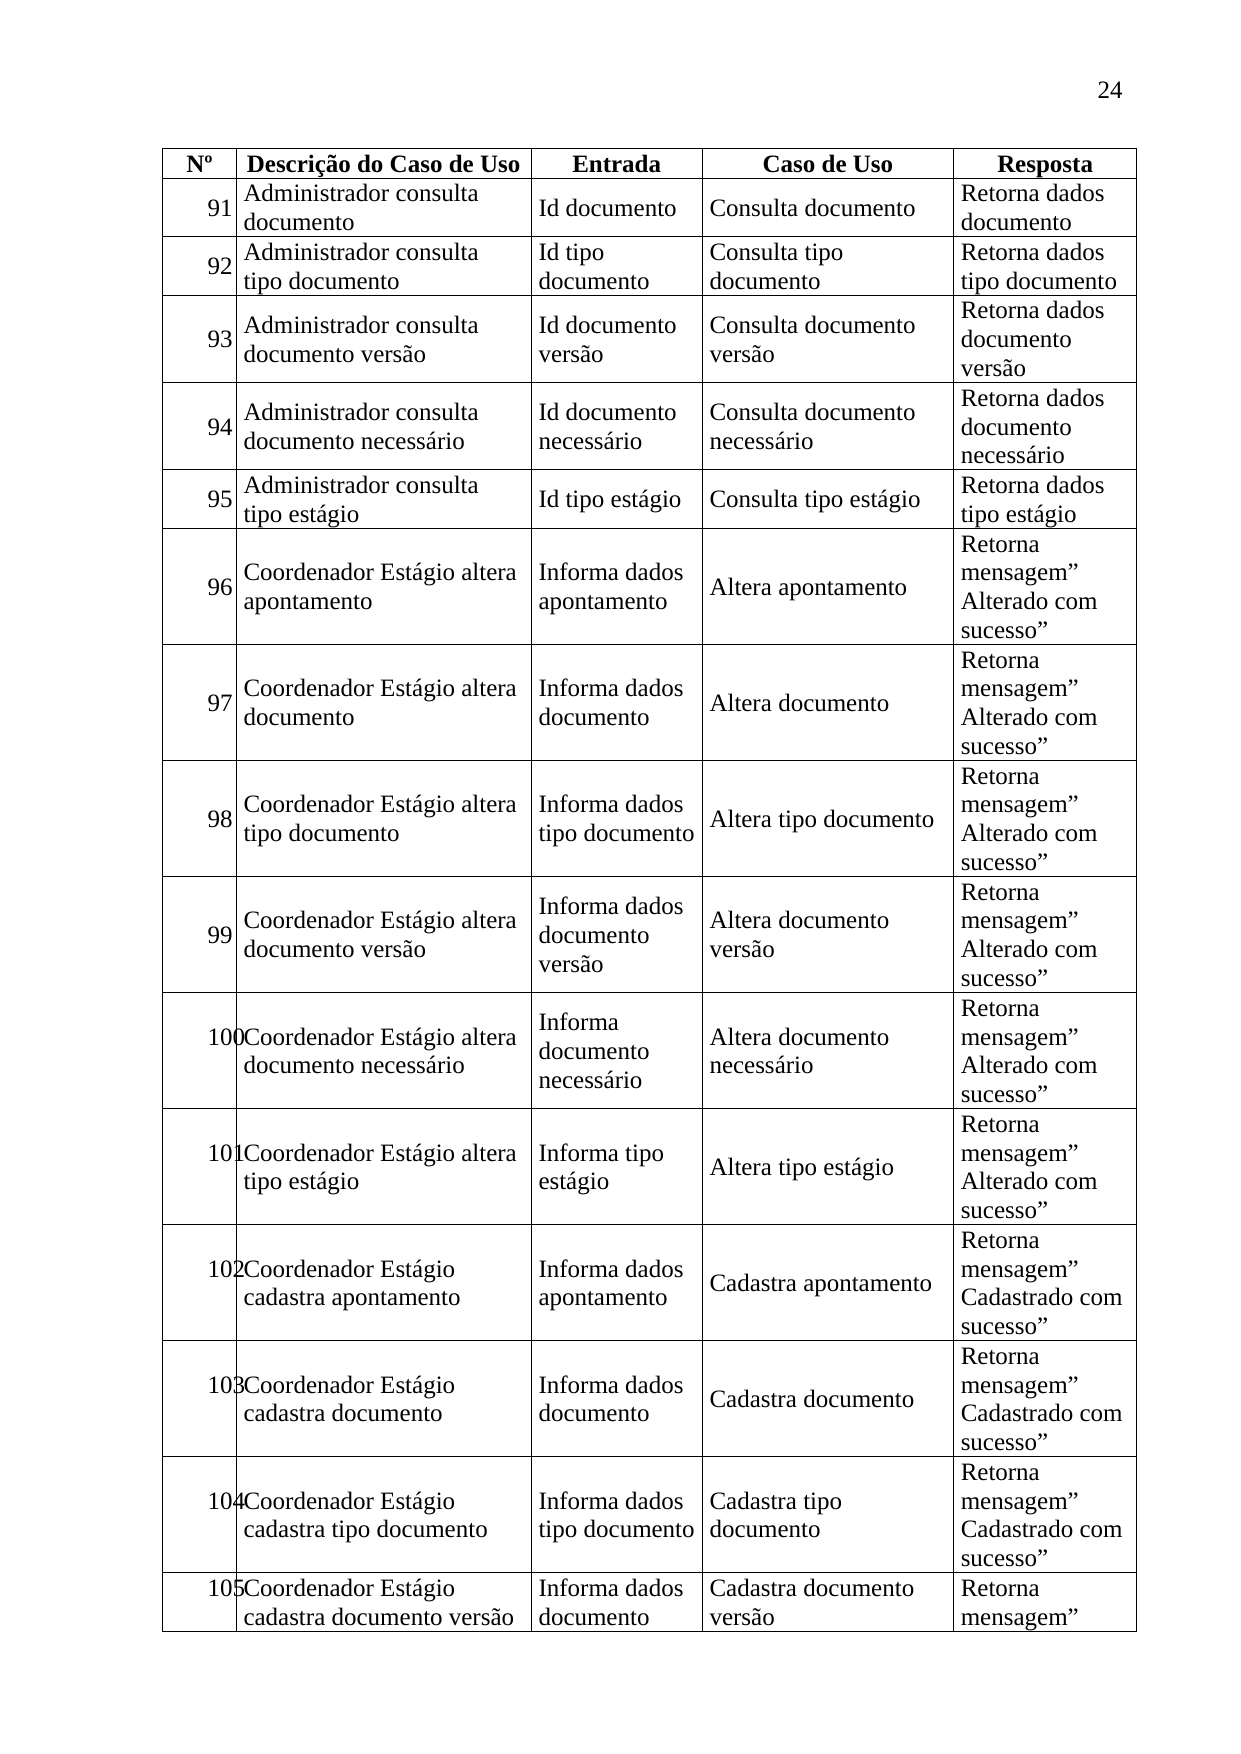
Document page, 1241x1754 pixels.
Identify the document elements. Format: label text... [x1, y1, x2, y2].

table_cell Cadastra tipo documento [703, 1457, 953, 1572]
table_cell Coordenador Estágio altera apontamento [237, 529, 531, 644]
table_cell Altera documento necessário [703, 993, 953, 1108]
table_header Caso de Uso [703, 149, 953, 177]
table_cell Retorna dados documento necessário [954, 383, 1136, 469]
table_cell Retorna mensagem” Cadastrado com sucesso” [954, 1341, 1136, 1456]
table_cell Retorna dados documento [954, 179, 1136, 236]
table_cell Coordenador Estágio altera tipo estágio [237, 1109, 531, 1224]
table_cell [163, 470, 236, 528]
table_cell Consulta documento [703, 179, 953, 236]
table_cell Informa dados apontamento [532, 529, 702, 644]
table_cell [163, 1225, 236, 1340]
table_header Resposta [954, 149, 1136, 177]
table_cell Retorna dados tipo documento [954, 237, 1136, 294]
table_cell Retorna mensagem” Alterado com sucesso” [954, 761, 1136, 876]
table_cell Informa dados documento [532, 1341, 702, 1456]
table_cell Informa dados tipo documento [532, 761, 702, 876]
table_header Nº [163, 149, 236, 177]
table_cell Informa dados documento [532, 645, 702, 760]
table_cell Consulta documento versão [703, 296, 953, 382]
table_cell Administrador consulta tipo estágio [237, 470, 531, 528]
table_cell Retorna mensagem” Alterado com sucesso” [954, 645, 1136, 760]
table_cell Id documento [532, 179, 702, 236]
table_cell [163, 383, 236, 469]
table_cell Coordenador Estágio altera documento [237, 645, 531, 760]
table_cell [163, 296, 236, 382]
table_cell [163, 237, 236, 294]
table_cell Informa tipo estágio [532, 1109, 702, 1224]
table_cell Informa dados documento versão [532, 877, 702, 992]
table_cell Altera tipo documento [703, 761, 953, 876]
table_cell [163, 993, 236, 1108]
table_cell Coordenador Estágio cadastra apontamento [237, 1225, 531, 1340]
table_cell Informa dados apontamento [532, 1225, 702, 1340]
table_cell Id documento versão [532, 296, 702, 382]
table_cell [954, 1573, 1136, 1631]
table_header Entrada [532, 149, 702, 177]
table_cell Administrador consulta documento [237, 179, 531, 236]
table_cell Coordenador Estágio cadastra documento [237, 1341, 531, 1456]
table_cell Administrador consulta tipo documento [237, 237, 531, 294]
table_cell Consulta tipo documento [703, 237, 953, 294]
table_cell Cadastra apontamento [703, 1225, 953, 1340]
table_cell Consulta documento necessário [703, 383, 953, 469]
table_cell Id tipo documento [532, 237, 702, 294]
table_cell Administrador consulta documento versão [237, 296, 531, 382]
table_cell Retorna dados tipo estágio [954, 470, 1136, 528]
table_cell Id tipo estágio [532, 470, 702, 528]
table_cell Informa documento necessário [532, 993, 702, 1108]
table_cell Informa dados documento versão [532, 1573, 702, 1631]
table_cell [163, 761, 236, 876]
table_cell [163, 1573, 236, 1631]
table_cell Cadastra documento versão [703, 1573, 953, 1631]
table_cell Retorna mensagem” Alterado com sucesso” [954, 993, 1136, 1108]
table_cell [163, 179, 236, 236]
table_cell Administrador consulta documento necessário [237, 383, 531, 469]
table_cell Id documento necessário [532, 383, 702, 469]
table_cell Coordenador Estágio altera tipo documento [237, 761, 531, 876]
table_cell Altera documento versão [703, 877, 953, 992]
table_cell Cadastra documento [703, 1341, 953, 1456]
table_cell Altera tipo estágio [703, 1109, 953, 1224]
table_cell [163, 1341, 236, 1456]
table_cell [954, 1457, 1136, 1572]
table_cell Coordenador Estágio altera documento versão [237, 877, 531, 992]
table_cell Retorna mensagem” Alterado com sucesso” [954, 877, 1136, 992]
table_cell Consulta tipo estágio [703, 470, 953, 528]
table_cell [163, 529, 236, 644]
table_cell [163, 877, 236, 992]
table_cell Altera documento [703, 645, 953, 760]
table_cell Coordenador Estágio altera documento necessário [237, 993, 531, 1108]
table_cell Altera apontamento [703, 529, 953, 644]
table_cell [163, 1109, 236, 1224]
table_cell Retorna mensagem” Alterado com sucesso” [954, 1109, 1136, 1224]
table_cell [163, 645, 236, 760]
table_cell Retorna mensagem” Cadastrado com sucesso” [954, 1225, 1136, 1340]
table_cell Retorna mensagem” Alterado com sucesso” [954, 529, 1136, 644]
table_cell Informa dados tipo documento [532, 1457, 702, 1572]
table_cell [237, 1573, 531, 1631]
table_cell [163, 1457, 236, 1572]
table_cell Coordenador Estágio cadastra tipo documento [237, 1457, 531, 1572]
table_header Descrição do Caso de Uso [237, 149, 531, 177]
table_cell Retorna dados documento versão [954, 296, 1136, 382]
